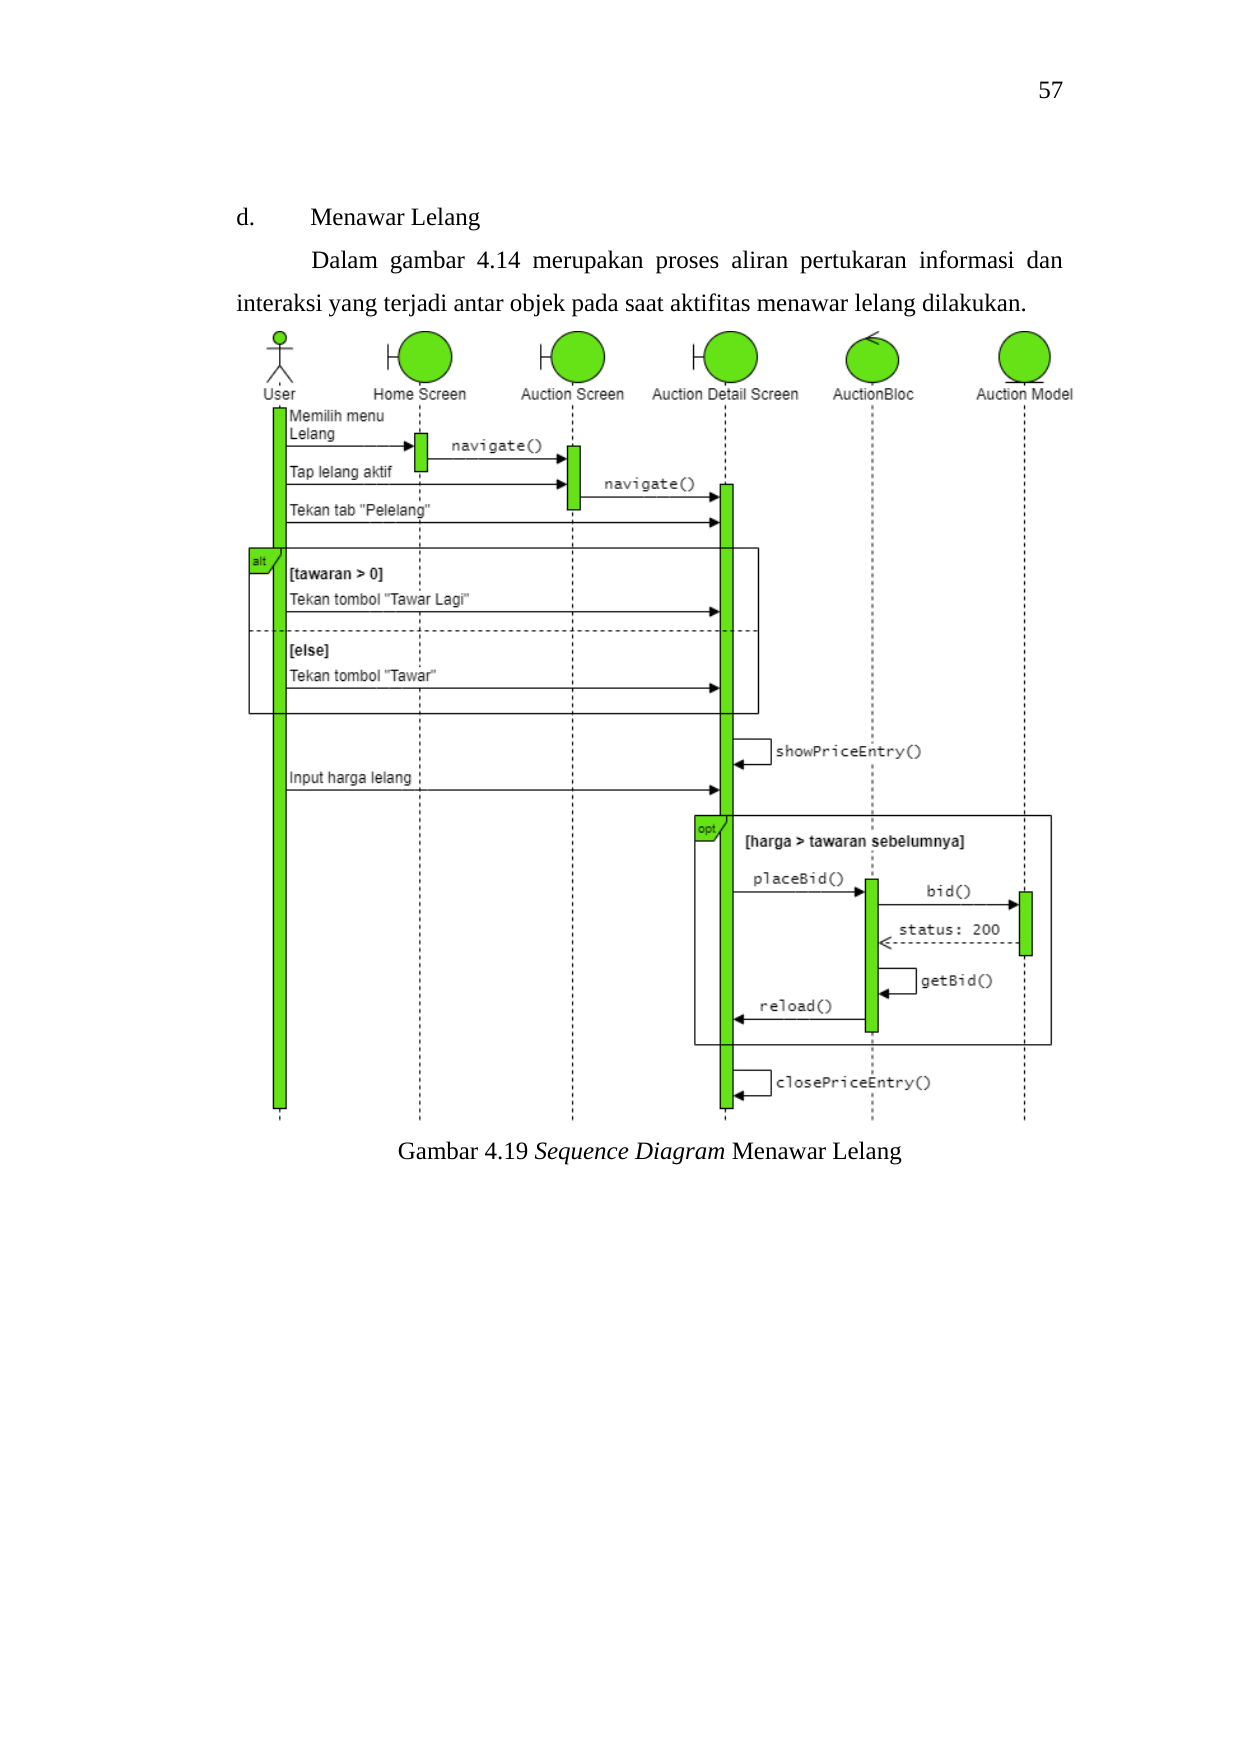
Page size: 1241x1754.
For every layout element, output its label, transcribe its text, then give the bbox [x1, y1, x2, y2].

list Menawar Lelang [236, 202, 1063, 231]
text Dalam gambar 4.14 merupakan proses aliran pertukaran informasi dan interaksi yang terjadi antar objek pada saat aktifitas menawar lelang dilakukan. [236, 245, 1063, 317]
picture [236, 331, 1103, 1122]
